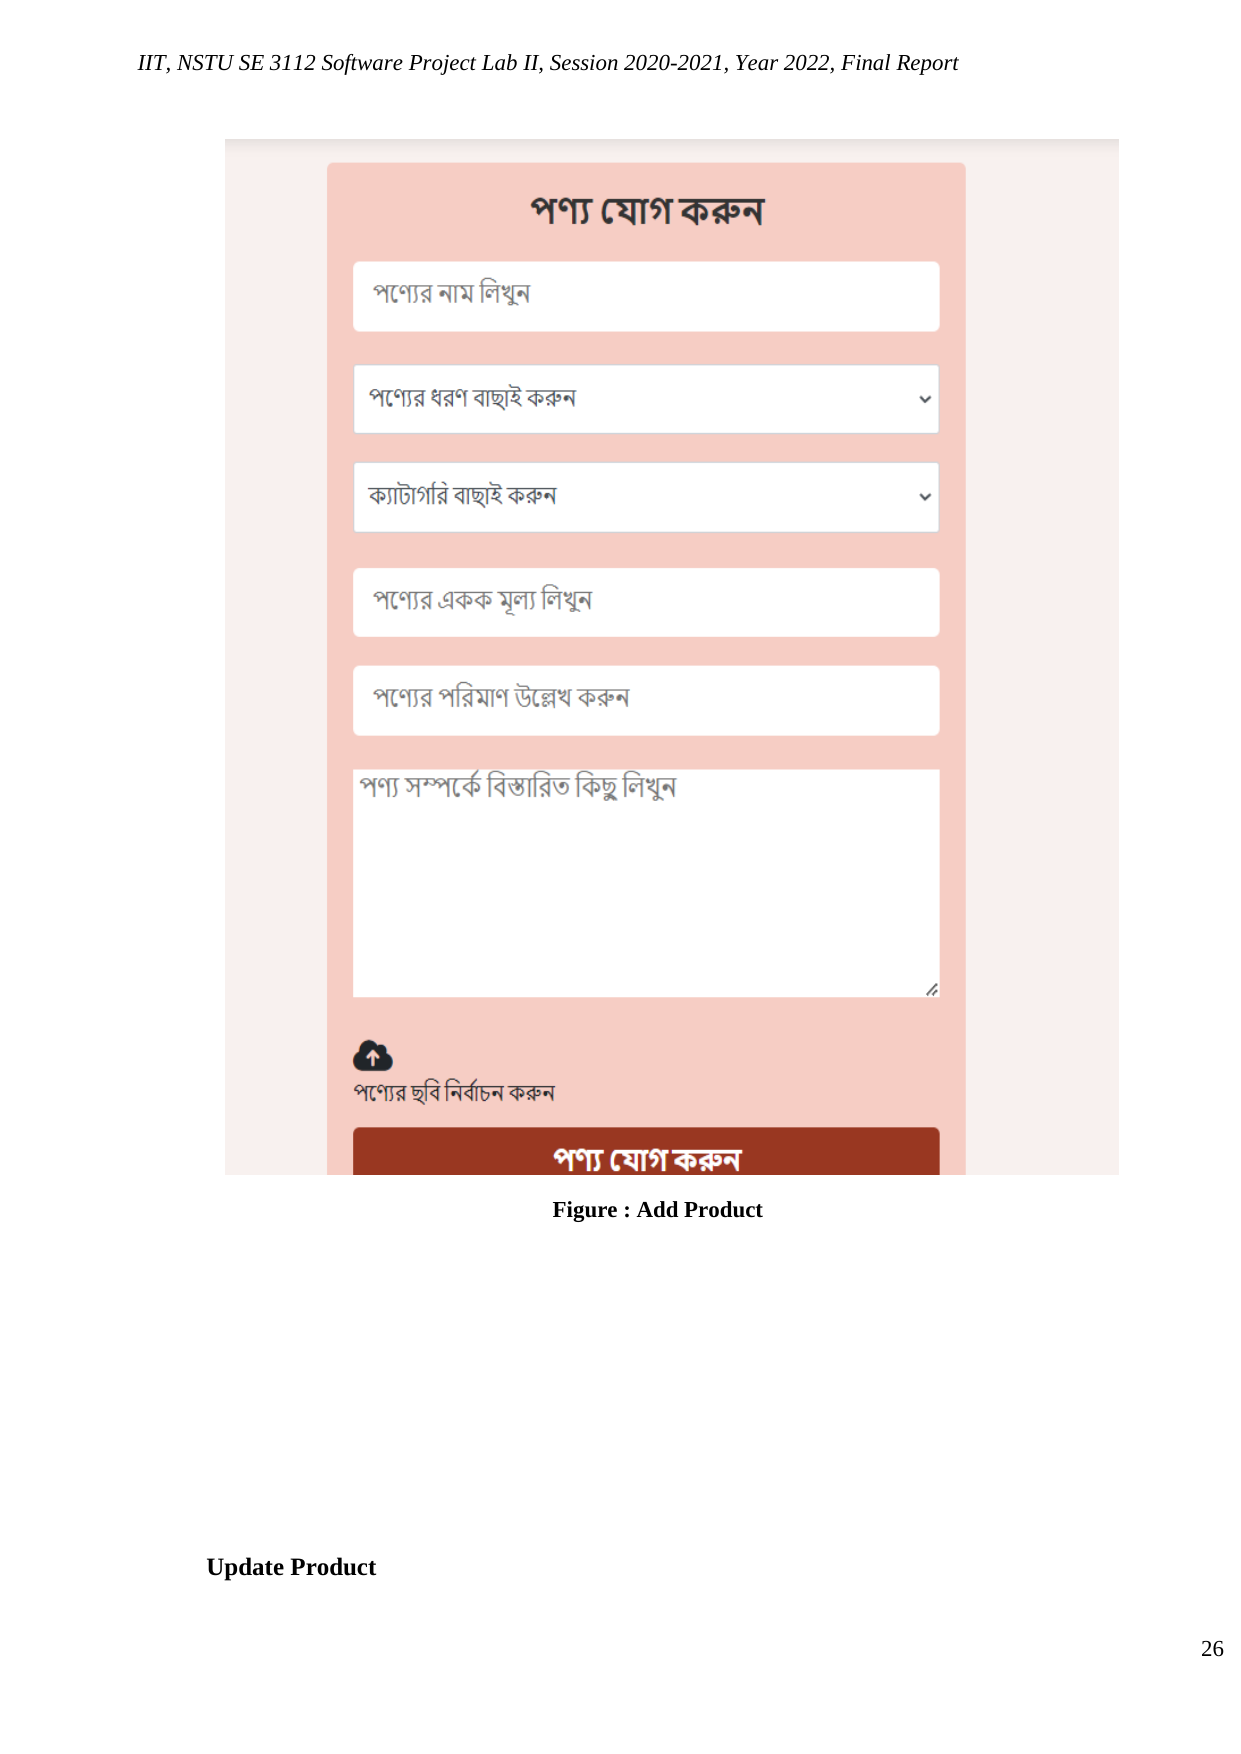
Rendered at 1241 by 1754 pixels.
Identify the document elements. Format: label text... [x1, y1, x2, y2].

subtitle Update Product [206, 1552, 1223, 1580]
text Figure : Add Product [225, 1196, 1091, 1222]
picture [225, 139, 1119, 1175]
